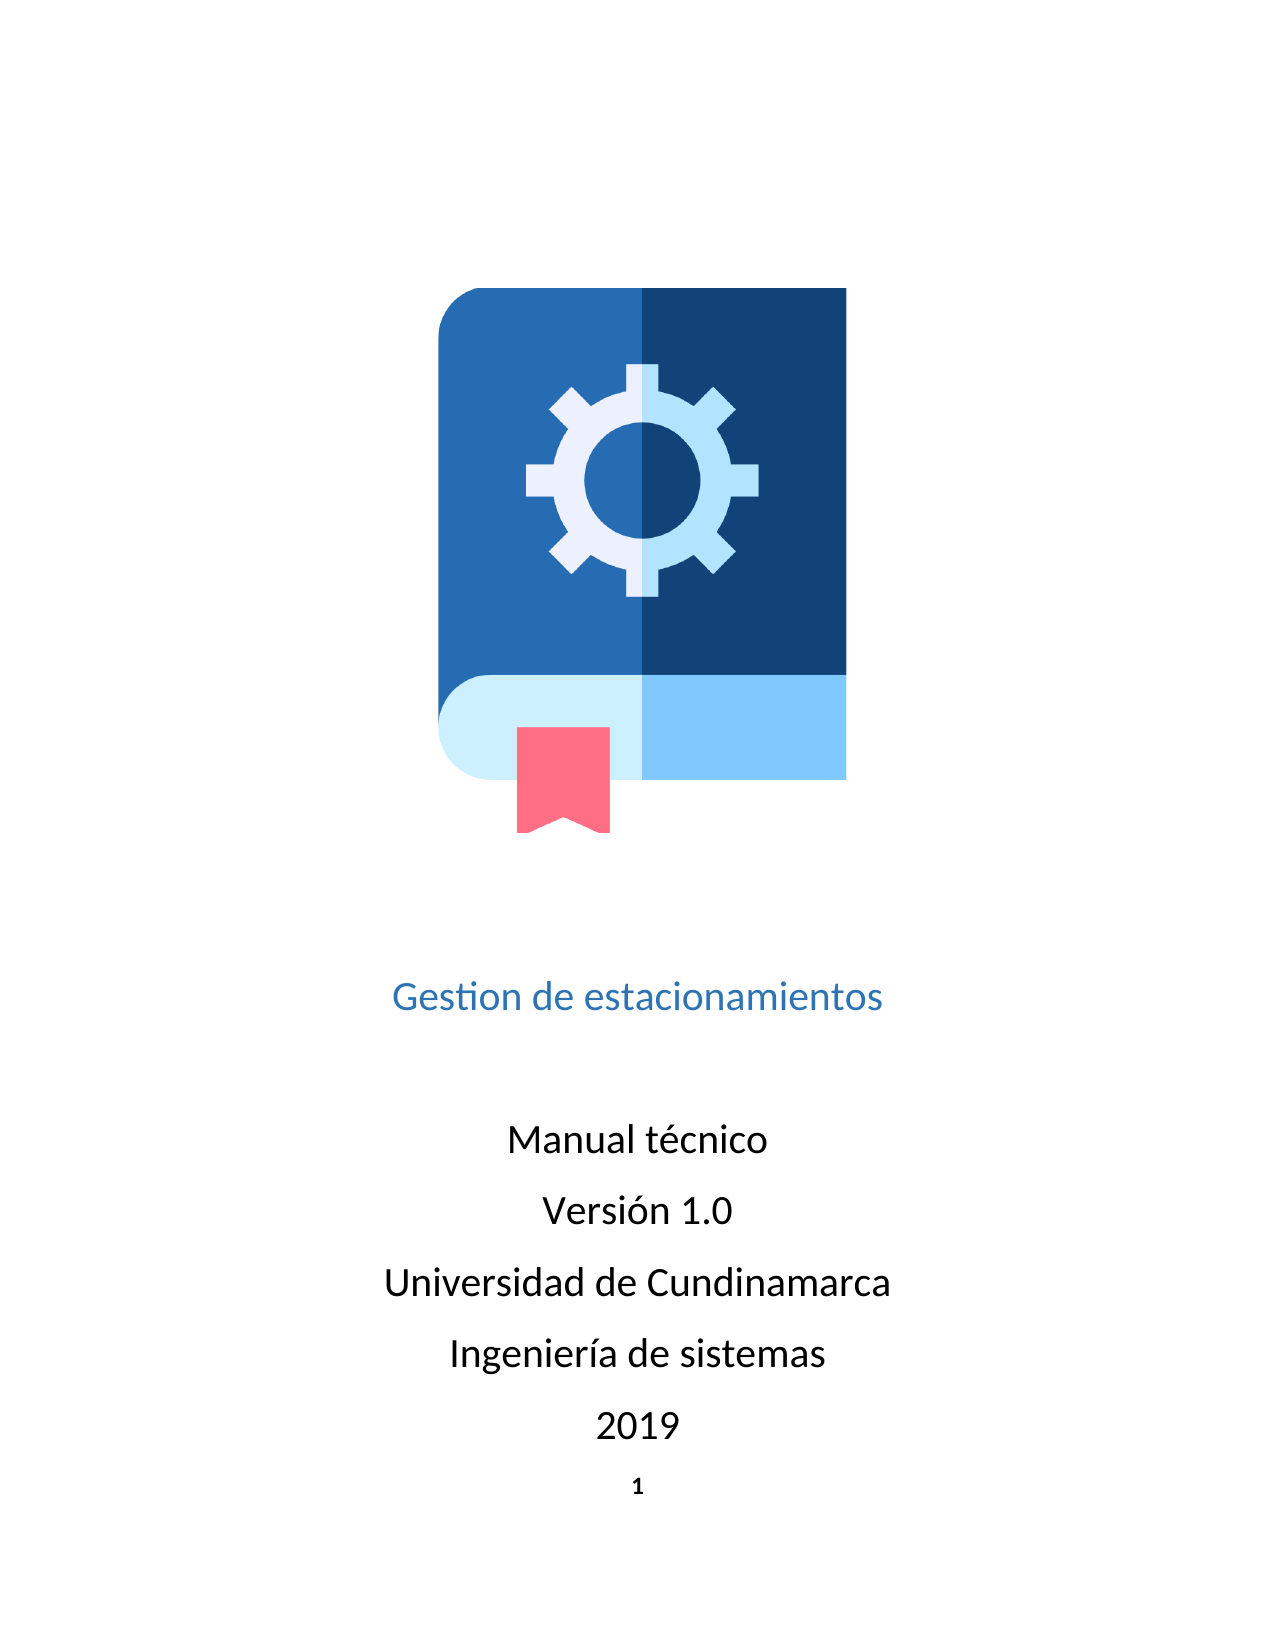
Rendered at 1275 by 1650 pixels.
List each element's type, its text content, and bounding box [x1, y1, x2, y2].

text Manual técnico [177, 1113, 1098, 1163]
text Versión 1.0 [177, 1184, 1098, 1235]
text 1 [177, 1471, 1098, 1501]
picture [381, 288, 894, 833]
text 2019 [177, 1399, 1098, 1450]
text Gestion de estacionamientos [177, 969, 1098, 1020]
text Ingeniería de sistemas [177, 1327, 1098, 1378]
text Universidad de Cundinamarca [177, 1256, 1098, 1307]
